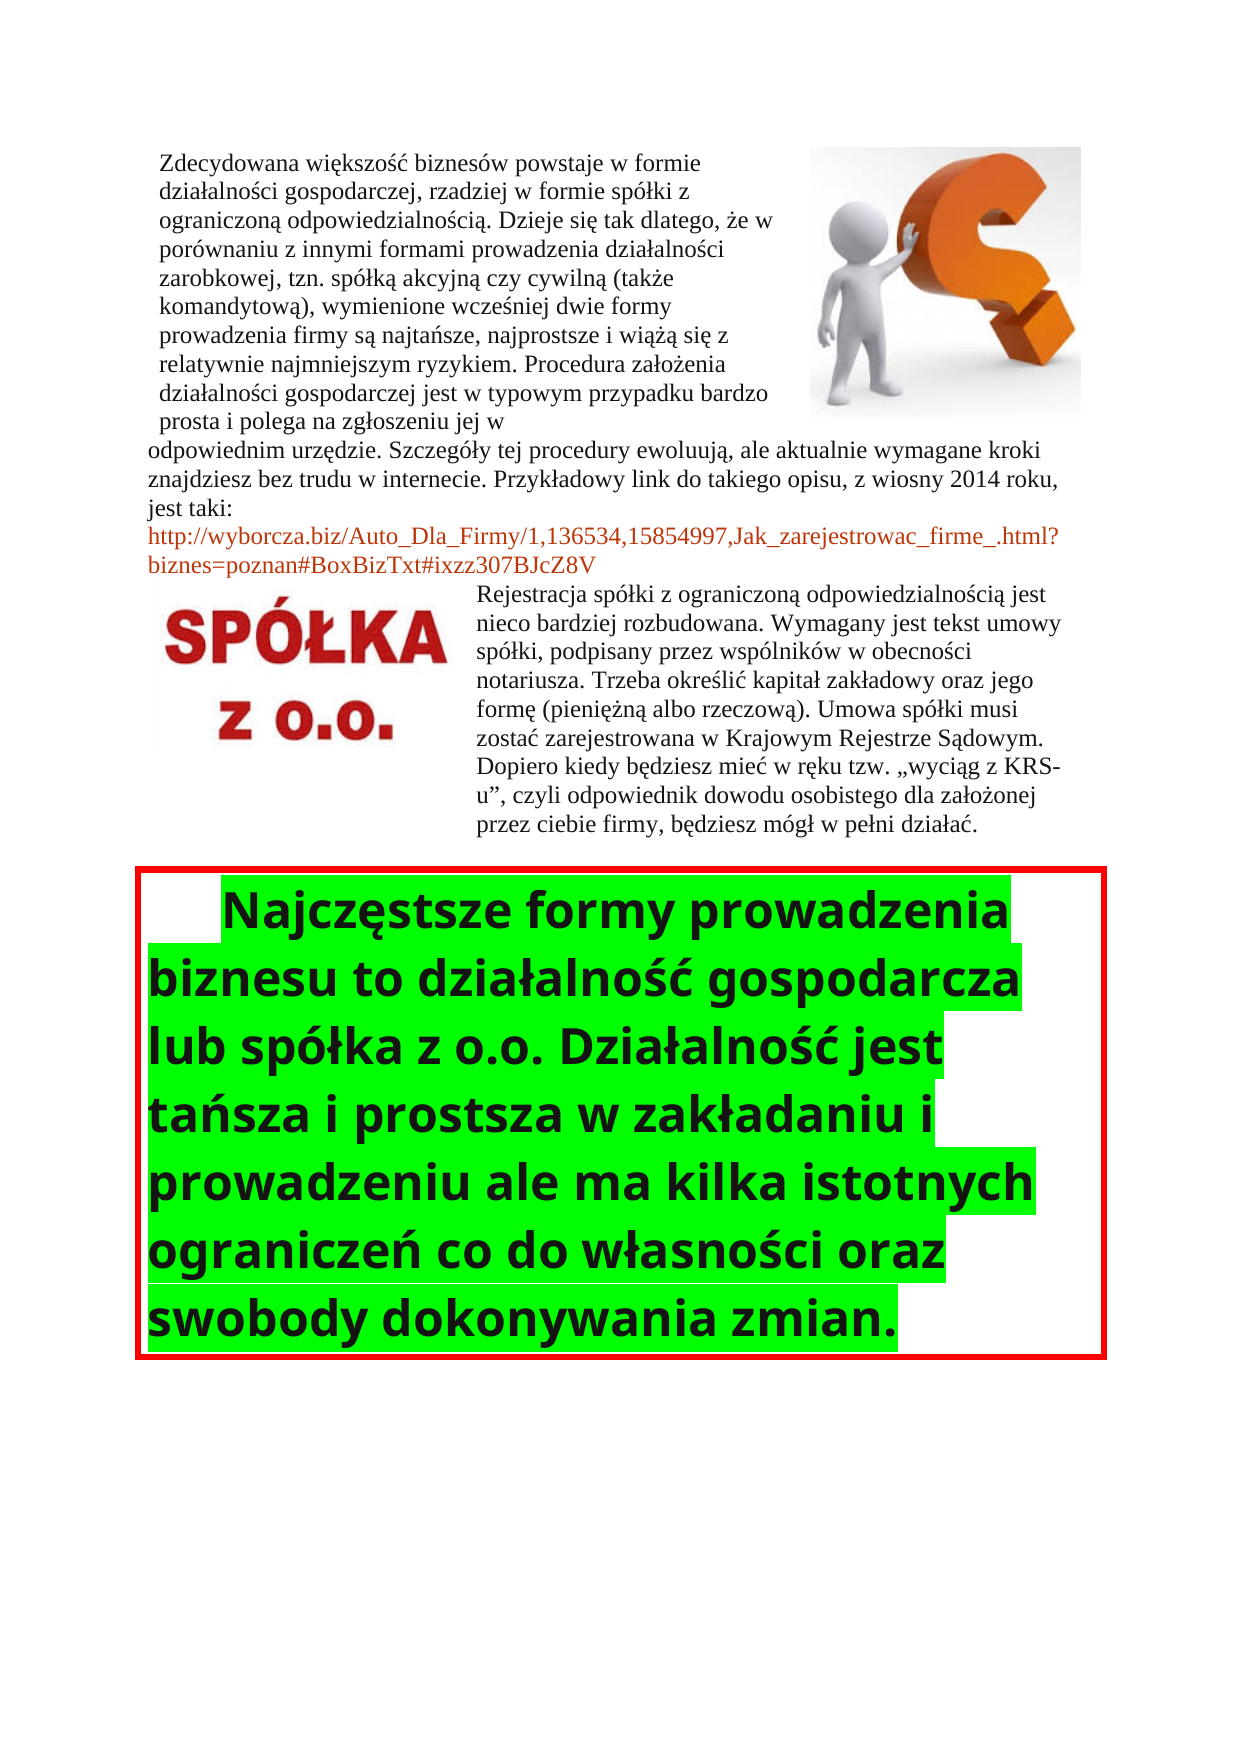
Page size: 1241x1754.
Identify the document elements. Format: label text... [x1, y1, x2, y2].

text odpowiednim urzędzie. Szczegóły tej procedury ewoluują, ale aktualnie wymagane kroki znajdziesz bez trudu w internecie. Przykładowy link do takiego opisu, z wiosny 2014 roku, jest taki: [148, 435, 1093, 521]
table_header Rejestracja spółki z ograniczoną odpowiedzialnością jest nieco bardziej rozbudowana. Wymagany jest tekst umowy spółki, podpisany przez wspólników w obecności notariusza. Trzeba określić kapitał zakładowy oraz jego formę (pieniężną albo rzeczową). Umowa spółki musi zostać zarejestrowana w Krajowym Rejestrze Sądowym. Dopiero kiedy będziesz mieć w ręku tzw. „wyciąg z KRS-u”, czyli odpowiednik dowodu osobistego dla założonej przez ciebie firmy, będziesz mógł w pełni działać. [465, 579, 1093, 866]
picture [158, 578, 454, 755]
table_header [148, 579, 465, 866]
table_header [798, 148, 1093, 435]
picture [809, 147, 1081, 417]
table_header Zdecydowana większość biznesów powstaje w formie działalności gospodarczej, rzadziej w formie spółki z ograniczoną odpowiedzialnością. Dzieje się tak dlatego, że w porównaniu z innymi formami prowadzenia działalności zarobkowej, tzn. spółką akcyjną czy cywilną (także komandytową), wymienione wcześniej dwie formy prowadzenia firmy są najtańsze, najprostsze i wiążą się z relatywnie najmniejszym ryzykiem. Procedura założenia działalności gospodarczej jest w typowym przypadku bardzo prosta i polega na zgłoszeniu jej w [148, 148, 798, 435]
text Najczęstsze formy prowadzenia biznesu to działalność gospodarcza lub spółka z o.o. Działalność jest tańsza i prostsza w zakładaniu i prowadzeniu ale ma kilka istotnych ograniczeń co do własności oraz swobody dokonywania zmian. [141, 873, 1101, 1354]
text http://wyborcza.biz/Auto_Dla_Firmy/1,136534,15854997,Jak_zarejestrowac_firme_.html?biznes=poznan#BoxBizTxt#ixzz307BJcZ8V [148, 521, 1093, 579]
